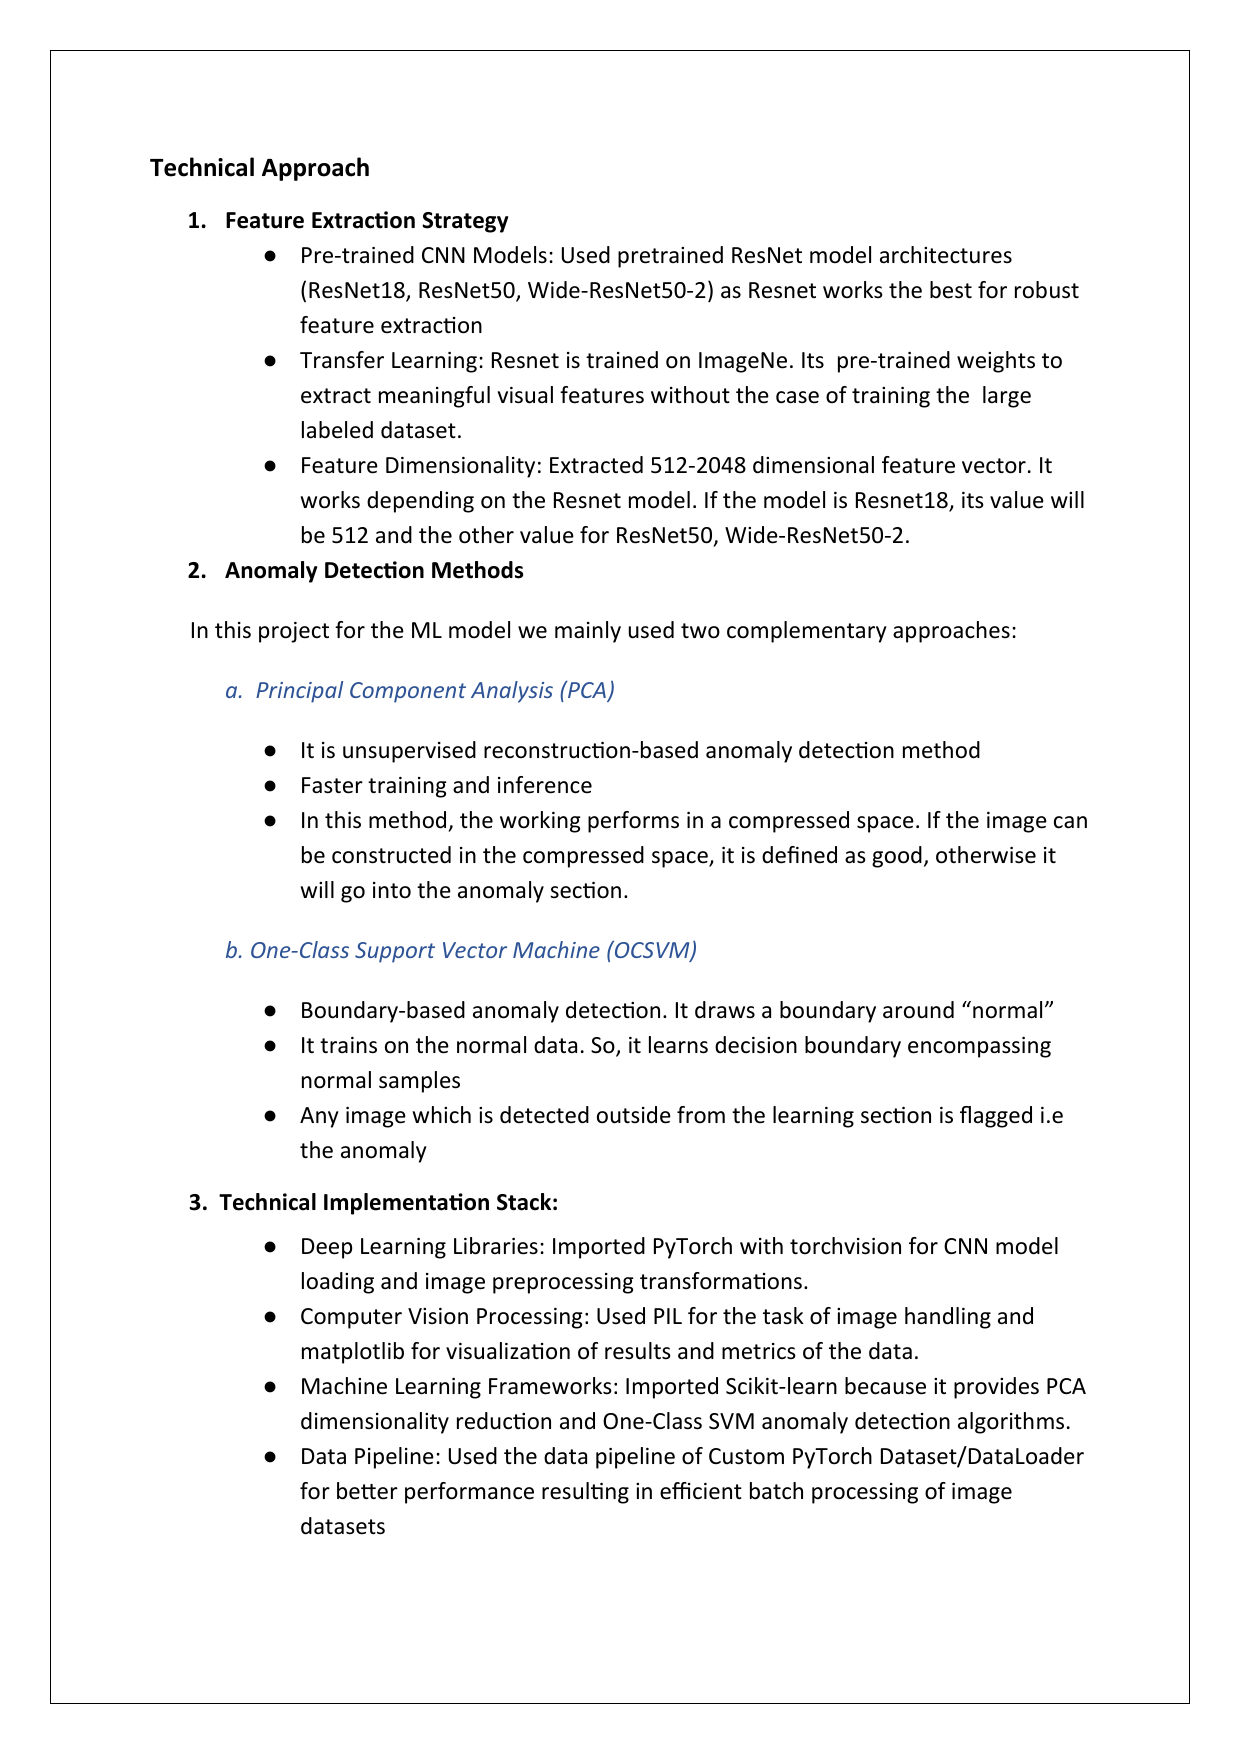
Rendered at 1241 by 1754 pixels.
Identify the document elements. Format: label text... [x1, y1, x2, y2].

list In this method, the working performs in a compressed space. If the image can be constructed in the compressed space, it is defined as good, otherwise it will go into the anomaly section. [262, 804, 1090, 905]
list It is unsupervised reconstruction-based anomaly detection method [262, 734, 1090, 765]
subtitle Technical Approach [150, 150, 1090, 183]
list Computer Vision Processing: Used PIL for the task of image handling and matplotlib for visualization of results and metrics of the data. [262, 1300, 1090, 1366]
subtitle b. One-Class Support Vector Machine (OCSVM) [150, 934, 1090, 965]
list Machine Learning Frameworks: Imported Scikit-learn because it provides PCA dimensionality reduction and One-Class SVM anomaly detection algorithms. [262, 1370, 1090, 1436]
subtitle Feature Extraction Strategy [187, 204, 1090, 235]
list Transfer Learning: Resnet is trained on ImageNe. Its pre-trained weights to extract meaningful visual features without the case of training the large labeled dataset. [262, 344, 1090, 445]
list Boundary-based anomaly detection. It draws a boundary around “normal” [262, 994, 1090, 1025]
list Pre-trained CNN Models: Used pretrained ResNet model architectures (ResNet18, ResNet50, Wide-ResNet50-2) as Resnet works the best for robust feature extraction [262, 239, 1090, 340]
list Deep Learning Libraries: Imported PyTorch with torchvision for CNN model loading and image preprocessing transformations. [262, 1230, 1090, 1296]
list Any image which is detected outside from the learning section is flagged i.e the anomaly [262, 1099, 1090, 1165]
subtitle 3. Technical Implementation Stack: [150, 1186, 1090, 1217]
list Data Pipeline: Used the data pipeline of Custom PyTorch Dataset/DataLoader for better performance resulting in efficient batch processing of image datasets [262, 1440, 1090, 1541]
text In this project for the ML model we mainly used two complementary approaches: [150, 614, 1090, 645]
list Feature Dimensionality: Extracted 512-2048 dimensional feature vector. It works depending on the Resnet model. If the model is Resnet18, its value will be 512 and the other value for ResNet50, Wide-ResNet50-2. [262, 449, 1090, 550]
subtitle a. Principal Component Analysis (PCA) [150, 674, 1090, 705]
list Faster training and inference [262, 769, 1090, 800]
list It trains on the normal data. So, it learns decision boundary encompassing normal samples [262, 1029, 1090, 1095]
subtitle Anomaly Detection Methods [187, 554, 1090, 585]
